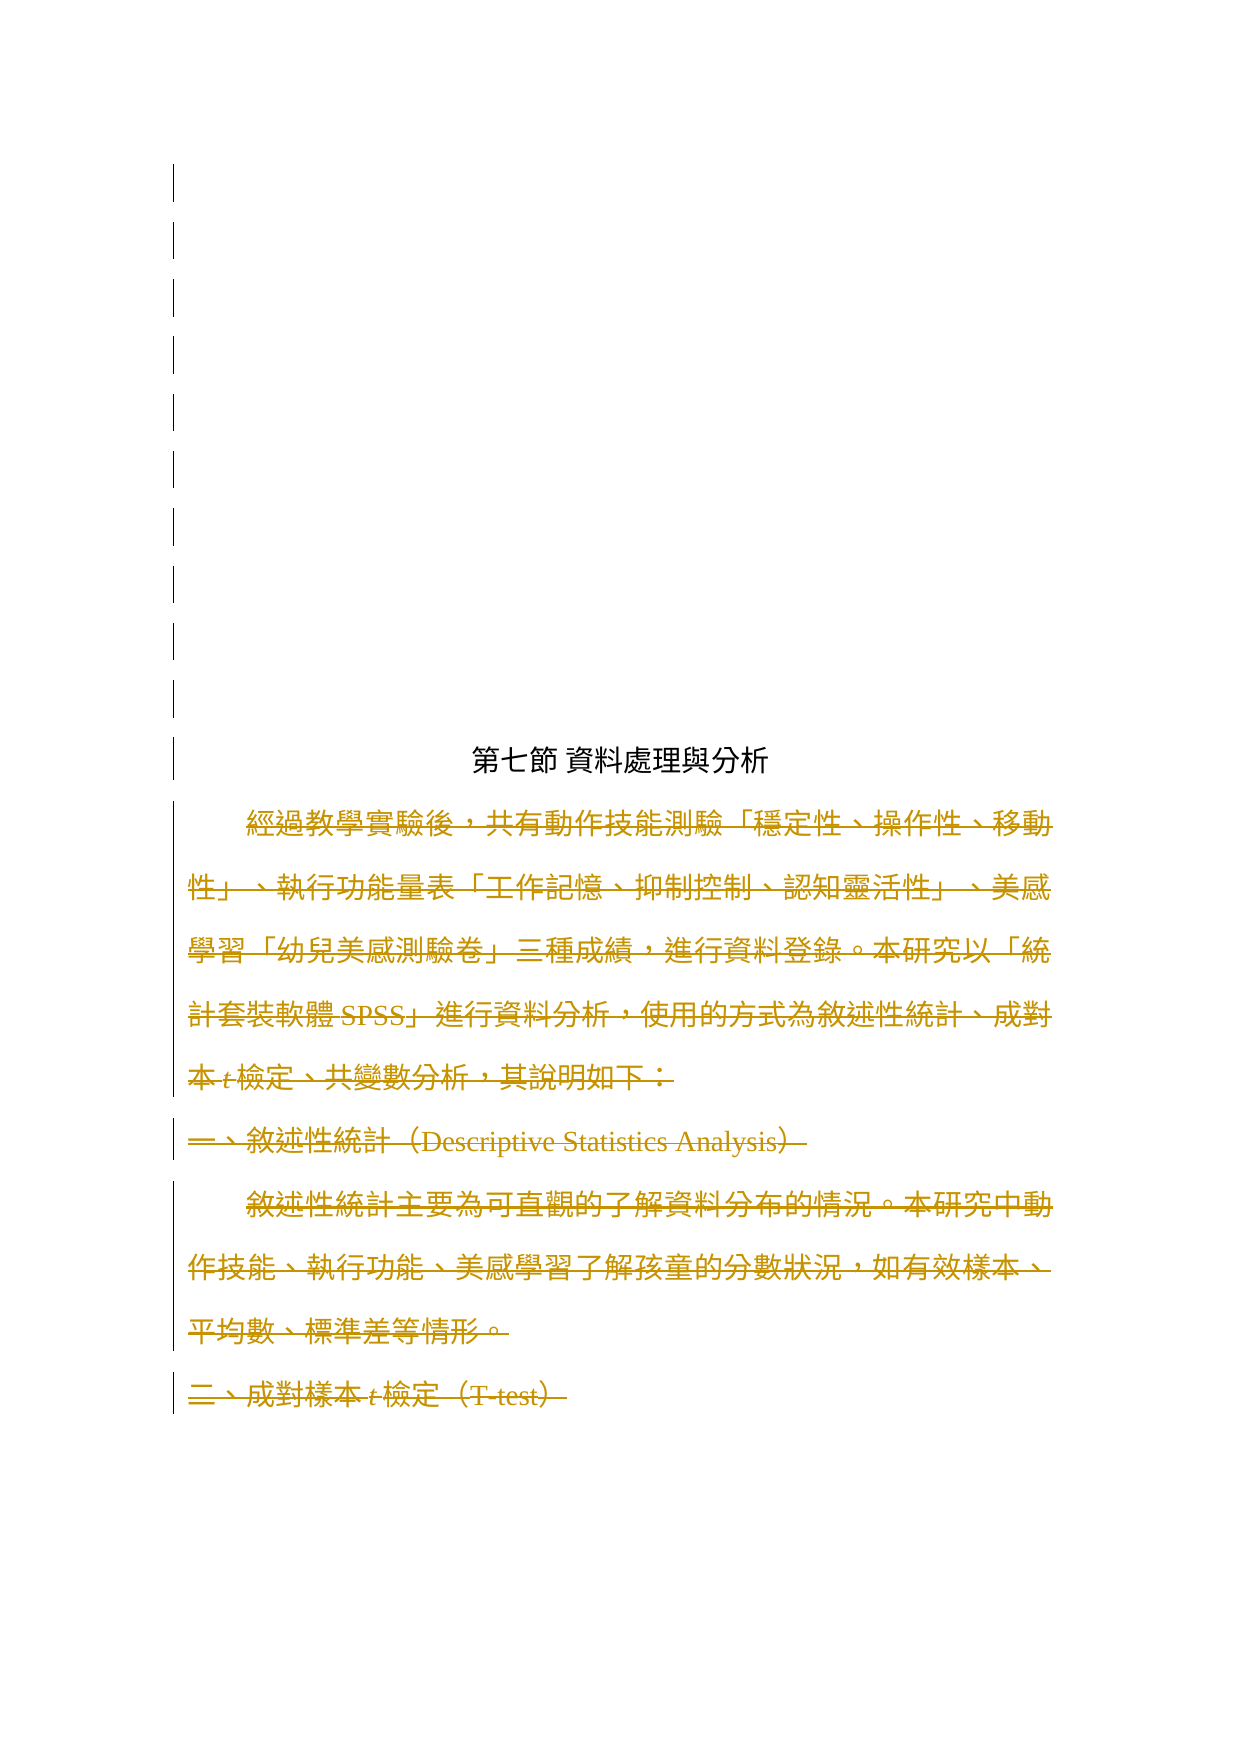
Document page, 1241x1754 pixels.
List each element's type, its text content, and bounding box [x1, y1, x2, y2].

subtitle 第七節 資料處理與分析 [187, 737, 1053, 780]
